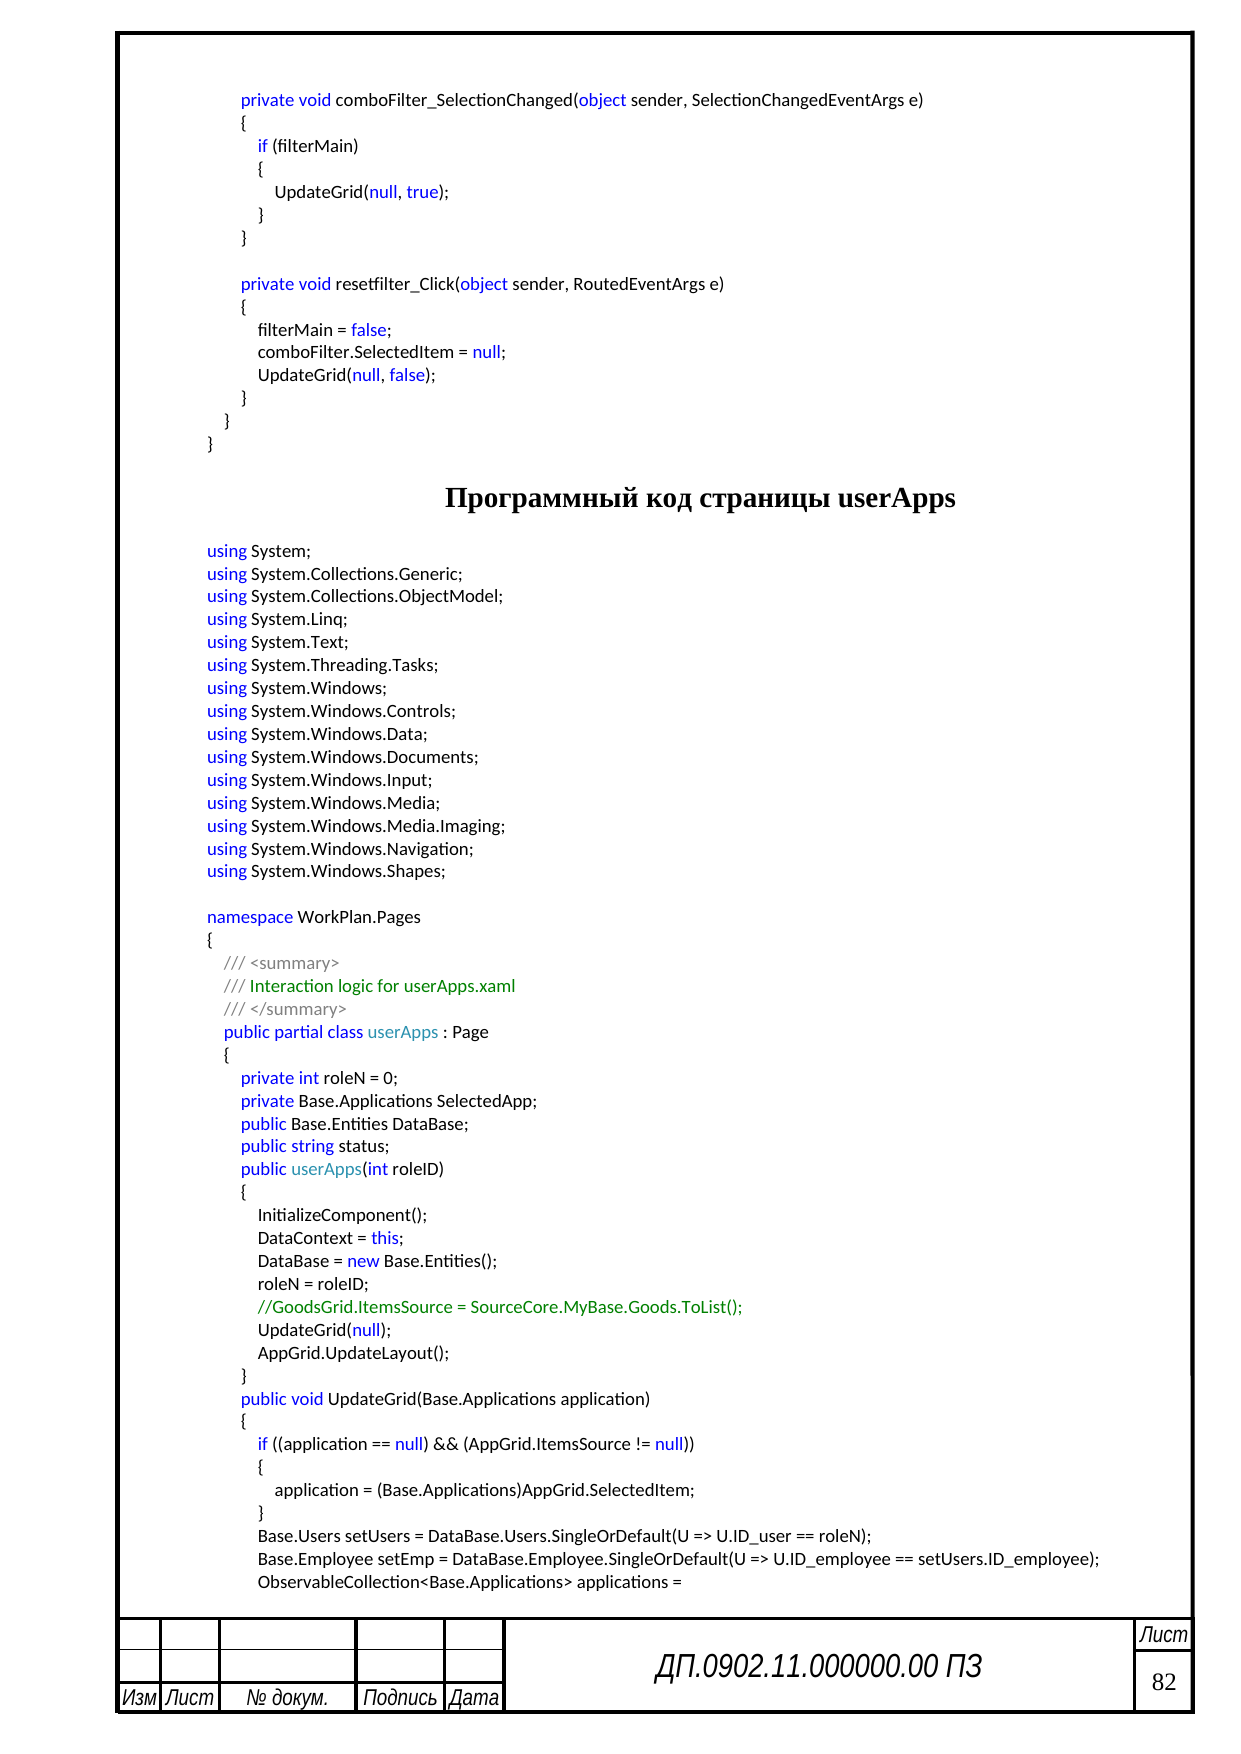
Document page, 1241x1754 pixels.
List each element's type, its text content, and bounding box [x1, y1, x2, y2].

text public string status; [118, 1135, 1194, 1158]
text using System.Text; [118, 631, 1194, 653]
text application = (Base.Applications)AppGrid.SelectedItem; [118, 1478, 1194, 1501]
text public Base.Entities DataBase; [118, 1112, 1194, 1135]
text InitializeComponent(); [118, 1203, 1194, 1226]
text filterMain = false; [118, 318, 1194, 341]
text } [118, 226, 1194, 249]
text Программный код страницы userApps [236, 480, 1164, 514]
text comboFilter.SelectedItem = null; [118, 341, 1194, 364]
text using System.Collections.ObjectModel; [118, 585, 1194, 608]
text DataContext = this; [118, 1226, 1194, 1249]
text /// <summary> [118, 951, 1194, 974]
text using System.Windows; [118, 676, 1194, 699]
text /// </summary> [118, 997, 1194, 1020]
text } [118, 432, 1194, 455]
text UpdateGrid(null, false); [118, 364, 1194, 387]
text { [118, 1410, 1194, 1433]
text { [118, 295, 1194, 318]
text private void comboFilter_SelectionChanged(object sender, SelectionChangedEventArgs e) [118, 89, 1194, 112]
text if ((application == null) && (AppGrid.ItemsSource != null)) [118, 1433, 1194, 1456]
text using System.Windows.Media.Imaging; [118, 814, 1194, 837]
text DataBase = new Base.Entities(); [118, 1249, 1194, 1272]
text AppGrid.UpdateLayout(); [118, 1341, 1194, 1364]
text using System.Linq; [118, 608, 1194, 631]
text } [118, 387, 1194, 409]
text using System.Collections.Generic; [118, 562, 1194, 585]
text if (filterMain) [118, 134, 1194, 157]
text { [118, 157, 1194, 180]
text UpdateGrid(null, true); [118, 180, 1194, 203]
text private Base.Applications SelectedApp; [118, 1089, 1194, 1112]
text using System.Windows.Controls; [118, 699, 1194, 722]
text public void UpdateGrid(Base.Applications application) [118, 1387, 1194, 1410]
text } [118, 1364, 1194, 1387]
text /// Interaction logic for userApps.xaml [118, 974, 1194, 997]
text ObservableCollection<Base.Applications> applications = [118, 1570, 1194, 1593]
text private void resetfilter_Click(object sender, RoutedEventArgs e) [118, 272, 1194, 295]
text using System.Windows.Shapes; [118, 860, 1194, 883]
text //GoodsGrid.ItemsSource = SourceCore.MyBase.Goods.ToList(); [118, 1295, 1194, 1318]
text } [118, 1501, 1194, 1524]
text using System; [118, 539, 1194, 562]
text Base.Users setUsers = DataBase.Users.SingleOrDefault(U => U.ID_user == roleN); [118, 1524, 1194, 1547]
text { [118, 1181, 1194, 1203]
text using System.Threading.Tasks; [118, 653, 1194, 676]
text UpdateGrid(null); [118, 1318, 1194, 1341]
text { [118, 1043, 1194, 1066]
text using System.Windows.Data; [118, 722, 1194, 745]
text private int roleN = 0; [118, 1066, 1194, 1089]
text { [118, 928, 1194, 951]
text } [118, 409, 1194, 432]
text public partial class userApps : Page [118, 1020, 1194, 1043]
text using System.Windows.Media; [118, 791, 1194, 814]
text roleN = roleID; [118, 1272, 1194, 1295]
text namespace WorkPlan.Pages [118, 906, 1194, 928]
text { [118, 1456, 1194, 1478]
text using System.Windows.Navigation; [118, 837, 1194, 860]
text using System.Windows.Input; [118, 768, 1194, 791]
text using System.Windows.Documents; [118, 745, 1194, 768]
text public userApps(int roleID) [118, 1158, 1194, 1181]
text { [118, 112, 1194, 134]
text Base.Employee setEmp = DataBase.Employee.SingleOrDefault(U => U.ID_employee == setUsers.ID_employee); [118, 1547, 1194, 1570]
text } [118, 203, 1194, 226]
